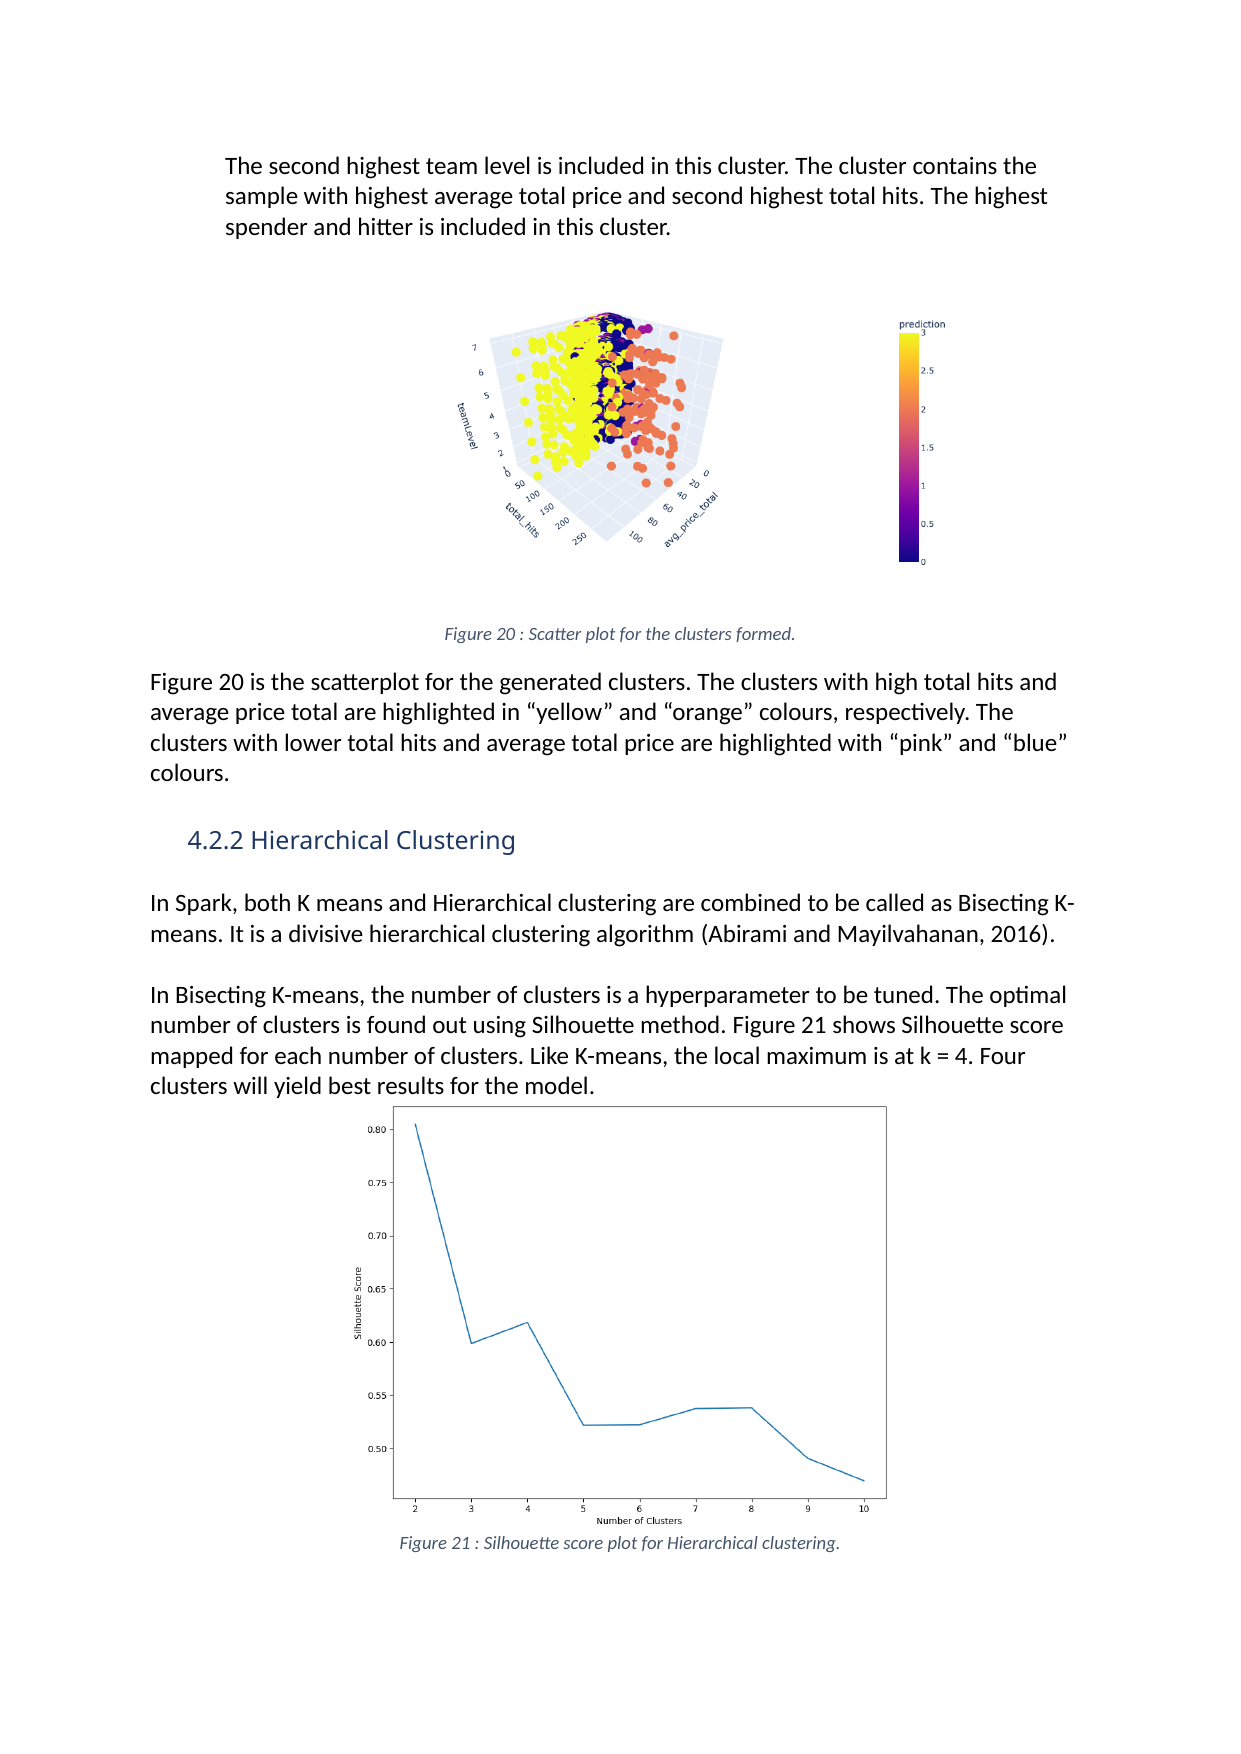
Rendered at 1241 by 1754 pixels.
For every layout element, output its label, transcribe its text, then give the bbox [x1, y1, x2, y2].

text In Spark, both K means and Hierarchical clustering are combined to be called as Bisecting K-means. It is a divisive hierarchical clustering algorithm . [150, 887, 1090, 948]
subtitle 4.2.2 Hierarchical Clustering [150, 823, 1090, 857]
picture [348, 1100, 892, 1532]
list The second highest team level is included in this cluster. The cluster contains the sample with highest average total price and second highest total hits. The highest spender and hitter is included in this cluster. [225, 150, 1090, 242]
text Figure 20 is the scatterplot for the generated clusters. The clusters with high total hits and average price total are highlighted in “yellow” and “orange” colours, respectively. The clusters with lower total hits and average total price are highlighted with “pink” and “blue” colours. [150, 666, 1090, 788]
text In Bisecting K-means, the number of clusters is a hyperparameter to be tuned. The optimal number of clusters is found out using Silhouette method. Figure 21 shows Silhouette score mapped for each number of clusters. Like K-means, the local maximum is at k = 4. Four clusters will yield best results for the model. [150, 979, 1090, 1101]
picture [280, 272, 960, 622]
